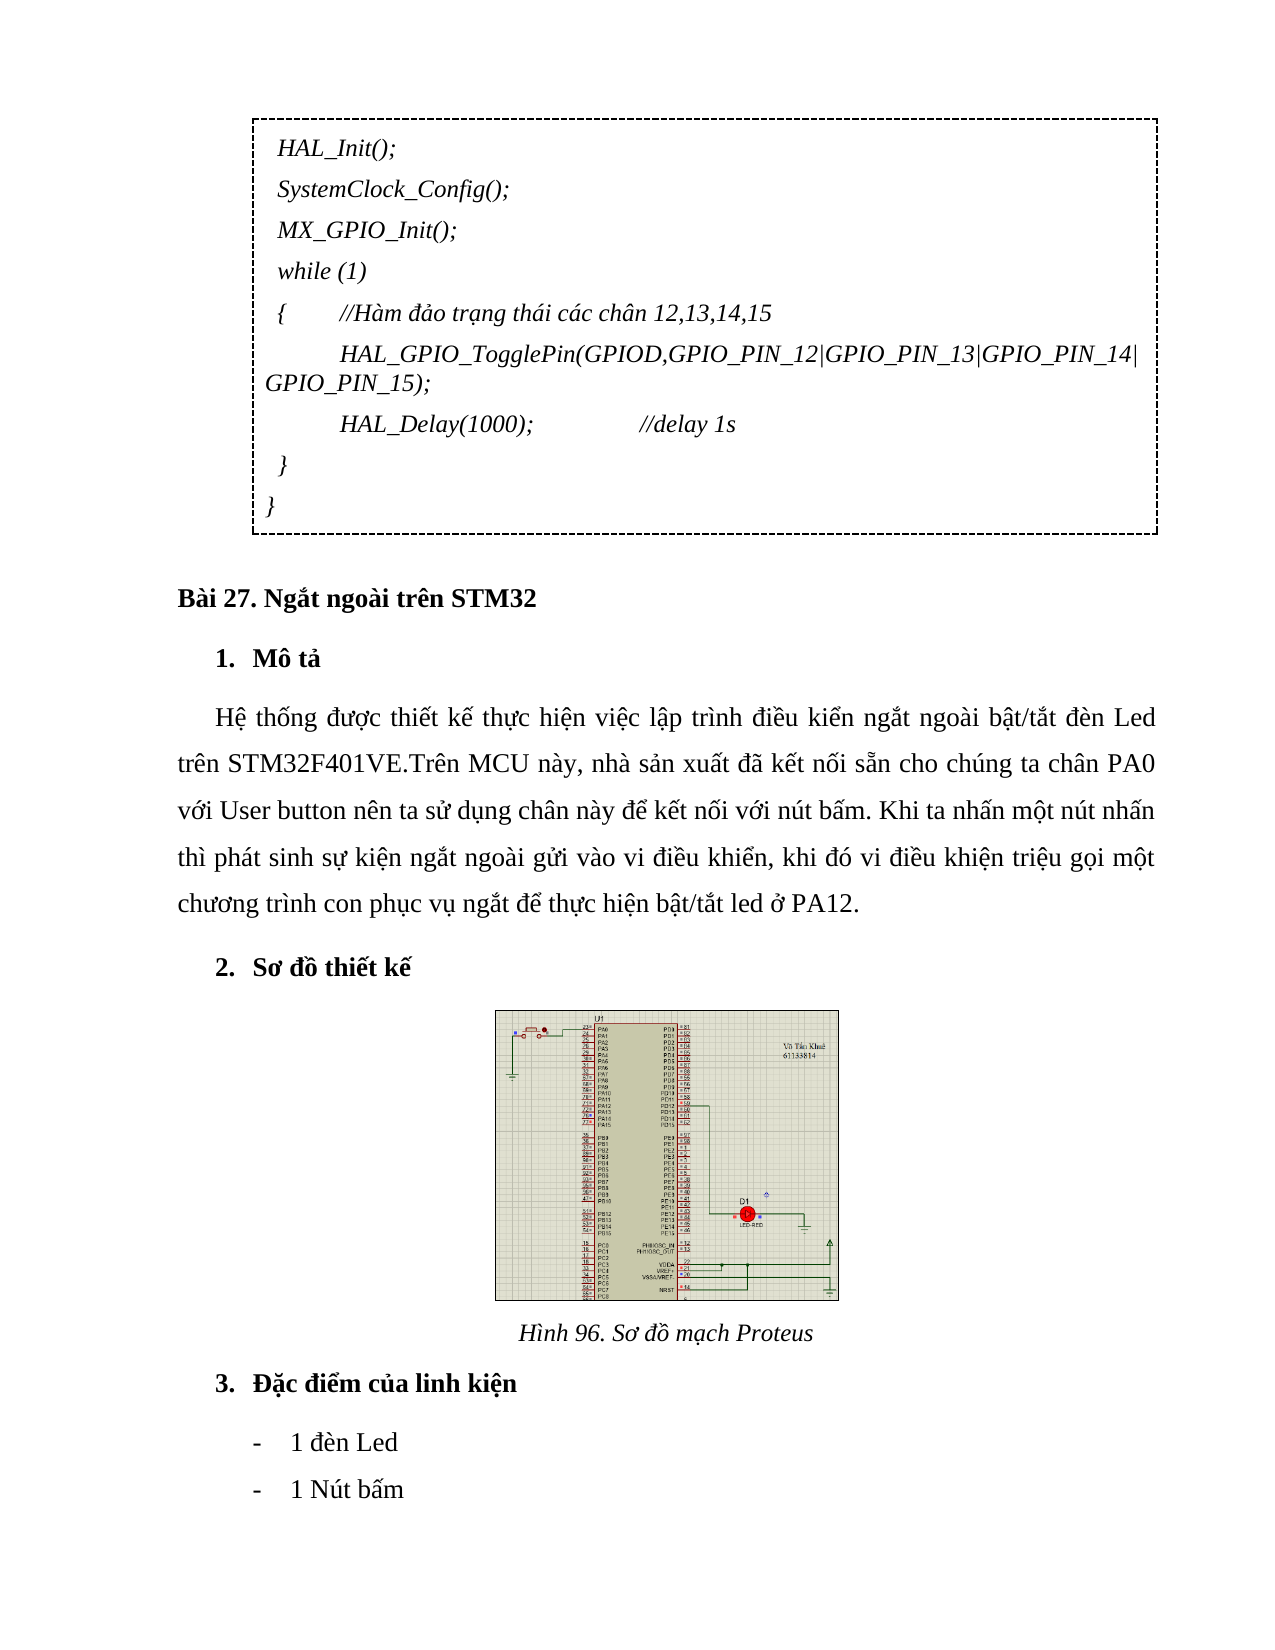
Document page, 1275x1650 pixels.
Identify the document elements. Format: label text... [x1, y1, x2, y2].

subtitle Sơ đồ thiết kế [215, 951, 1157, 982]
subtitle Mô tả [215, 642, 1157, 673]
text Hệ thống được thiết kế thực hiện việc lập trình điều kiển ngắt ngoài bật/tắt đèn Led trên STM32F401VE.Trên MCU này, nhà sản xuất đã kết nối sẵn cho chúng ta chân PA0 với User button nên ta sử dụng chân này để kết nối với nút bấm. Khi ta nhấn một nút nhấn thì phát sinh sự kiện ngắt ngoài gửi vào vi điều khiển, khi đó vi điều khiện triệu gọi một chương trình con phục vụ ngắt để thực hiện bật/tắt led ở PA12. [177, 701, 1157, 919]
text 1 Nút bấm [252, 1473, 1157, 1504]
subtitle Bài 27. Ngắt ngoài trên STM32 [177, 583, 1157, 614]
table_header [253, 118, 1157, 533]
picture [496, 1011, 838, 1300]
text 1 đèn Led [252, 1427, 1157, 1458]
subtitle Đặc điểm của linh kiện [215, 1367, 1157, 1398]
